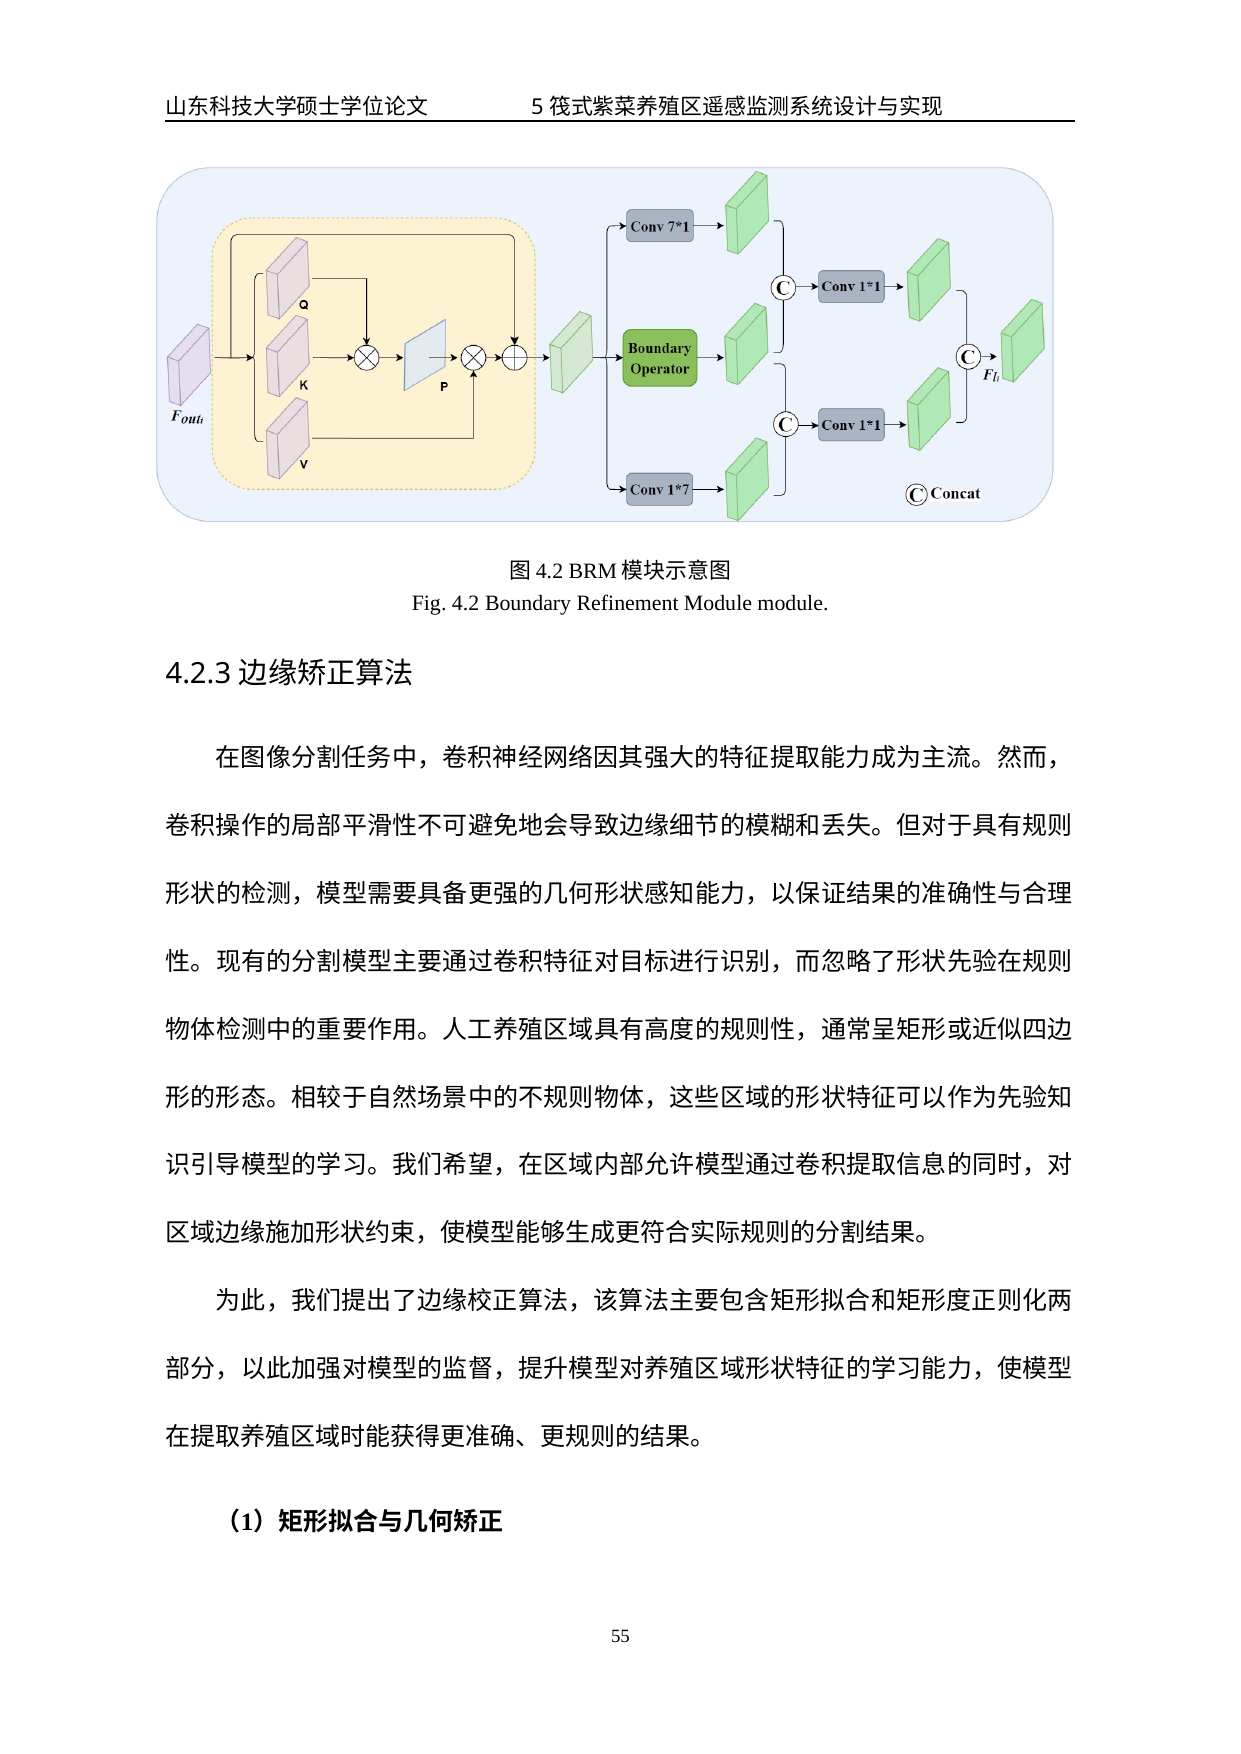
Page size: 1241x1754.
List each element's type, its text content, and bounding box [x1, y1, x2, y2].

subtitle 4.2.3 边缘矫正算法 [165, 637, 1075, 704]
picture [147, 163, 1064, 527]
text 为此，我们提出了边缘校正算法，该算法主要包含矩形拟合和矩形度正则化两部分，以此加强对模型的监督，提升模型对养殖区域形状特征的学习能力，使模型在提取养殖区域时能获得更准确、更规则的结果。 [165, 1265, 1075, 1469]
text 在图像分割任务中，卷积神经网络因其强大的特征提取能力成为主流。然而，卷积操作的局部平滑性不可避免地会导致边缘细节的模糊和丢失。但对于具有规则形状的检测，模型需要具备更强的几何形状感知能力，以保证结果的准确性与合理性。现有的分割模型主要通过卷积特征对目标进行识别，而忽略了形状先验在规则物体检测中的重要作用。人工养殖区域具有高度的规则性，通常呈矩形或近似四边形的形态。相较于自然场景中的不规则物体，这些区域的形状特征可以作为先验知识引导模型的学习。我们希望，在区域内部允许模型通过卷积提取信息的同时，对区域边缘施加形状约束，使模型能够生成更符合实际规则的分割结果。 [165, 722, 1075, 1265]
text 图4.2 BRM模块示意图 [165, 552, 1075, 586]
text （1）矩形拟合与几何矫正 [165, 1486, 1075, 1553]
text Fig. 4.2 Boundary Refinement Module module. [165, 586, 1075, 620]
